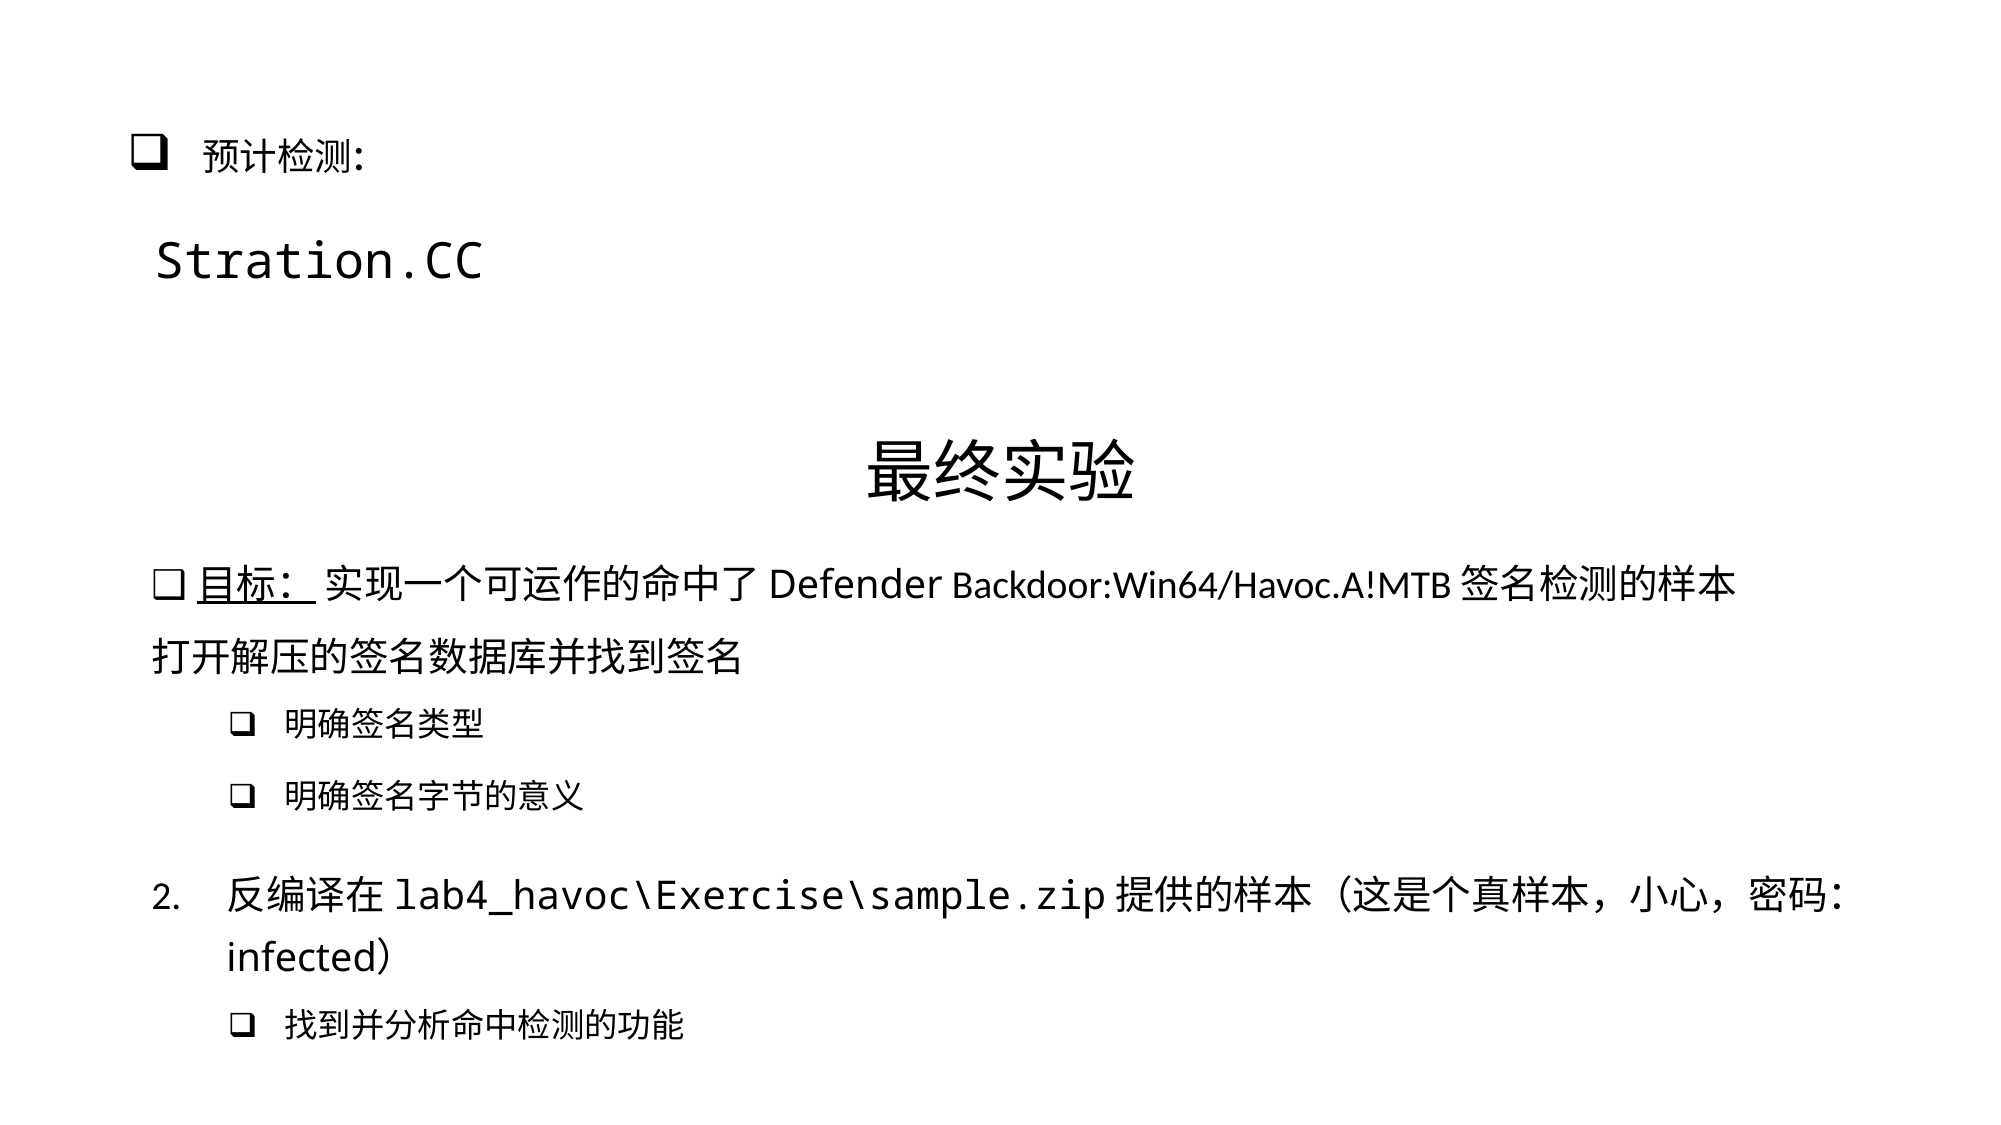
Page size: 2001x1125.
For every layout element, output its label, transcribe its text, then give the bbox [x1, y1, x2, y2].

list 明确签名字节的意义 [228, 769, 1954, 818]
text ❑ 目标： 实现一个可运作的命中了Defender Backdoor:Win64/Havoc.A!MTB签名检测的样本 [151, 552, 1882, 610]
text 打开解压的签名数据库并找到签名 [151, 625, 1882, 683]
text Stration.CC [154, 226, 1911, 294]
list 明确签名类型 [228, 698, 1954, 746]
list 预计检测: [127, 122, 1842, 183]
subtitle 最终实验 [93, 417, 1909, 516]
list 找到并分析命中检测的功能 [228, 998, 1954, 1047]
list 反编译在 lab4_havoc\Exercise\sample.zip 提供的样本（这是个真样本，小心，密码：infected） [151, 863, 1882, 983]
